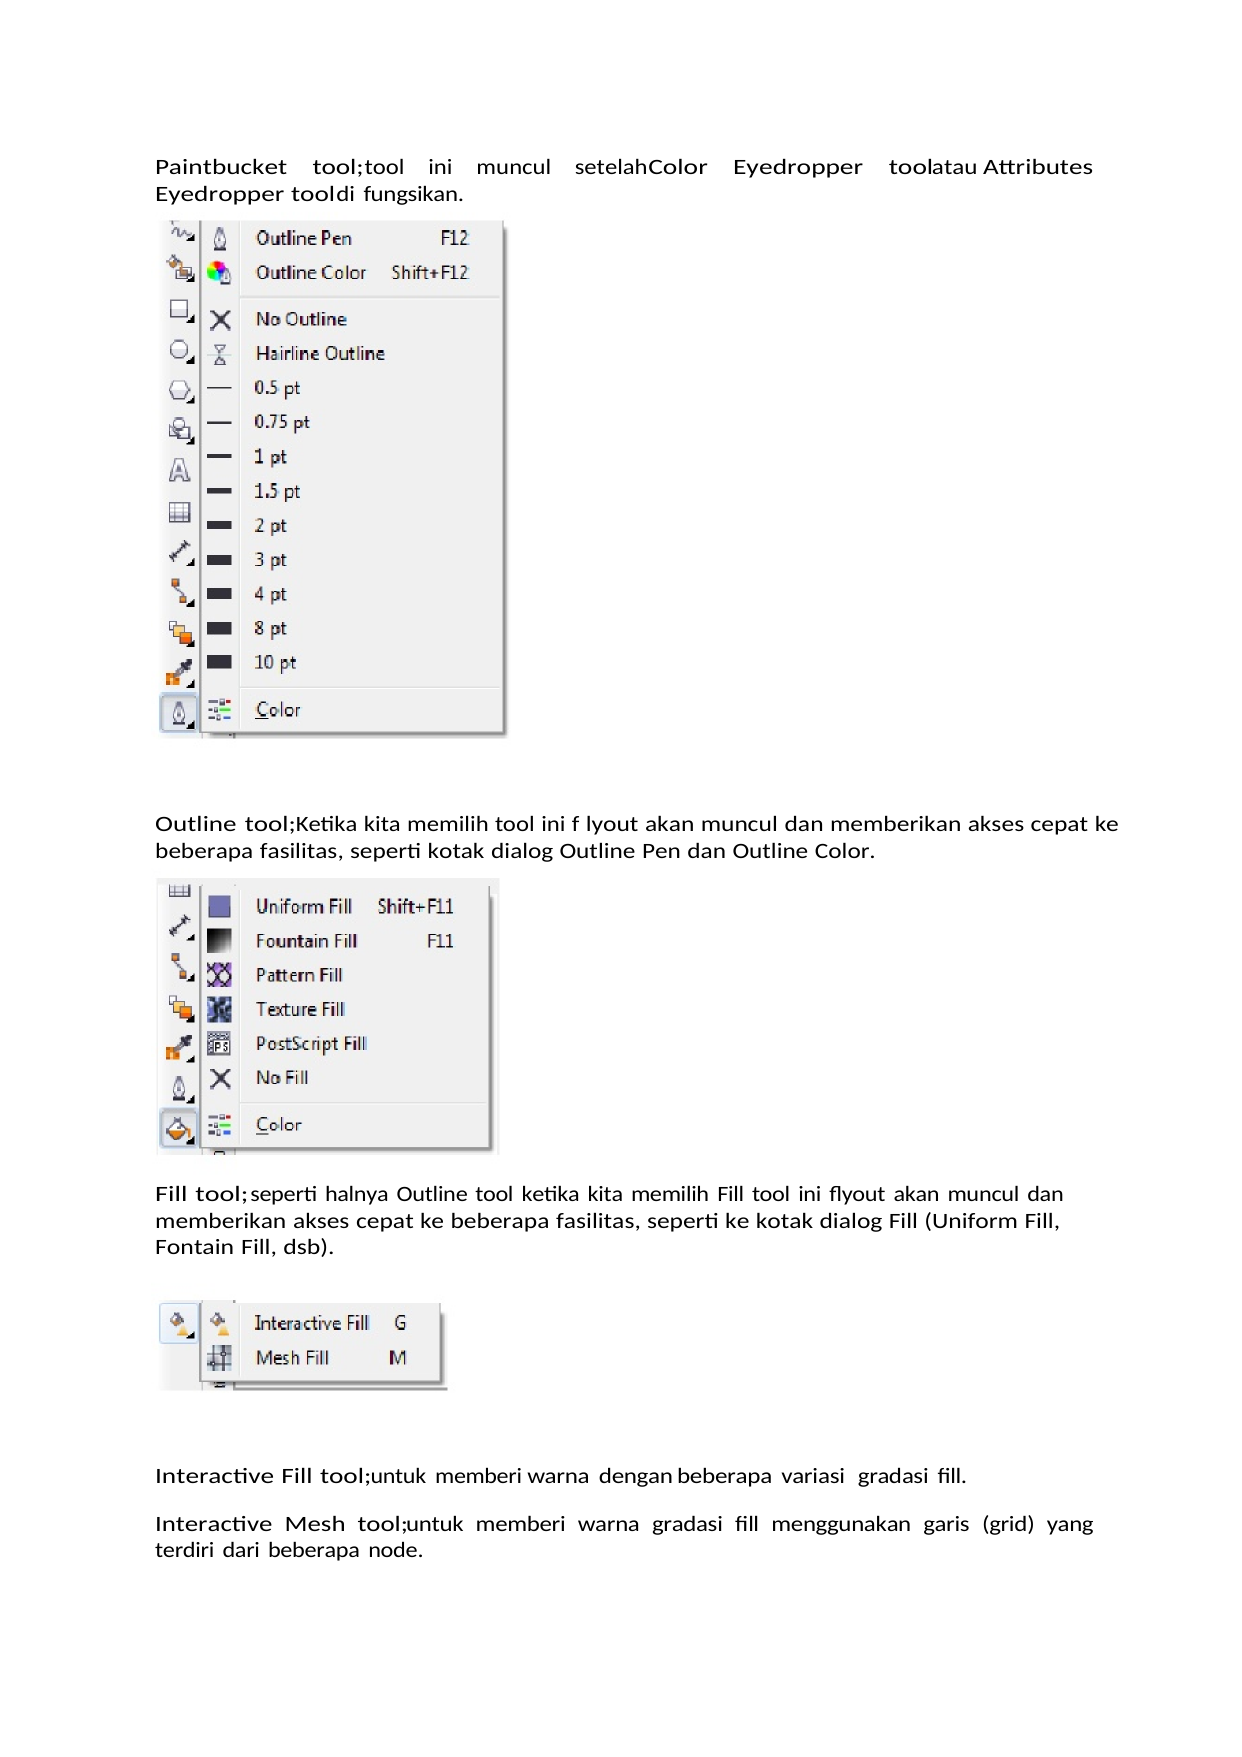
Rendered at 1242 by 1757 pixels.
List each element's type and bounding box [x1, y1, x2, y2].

picture [225, 1548, 231, 1556]
picture [1085, 1522, 1092, 1530]
picture [150, 147, 1092, 1557]
picture [296, 1548, 302, 1557]
picture [272, 1548, 278, 1557]
picture [396, 1548, 402, 1556]
picture [185, 1548, 191, 1556]
picture [383, 1548, 390, 1556]
picture [339, 1548, 345, 1556]
picture [372, 1548, 377, 1557]
